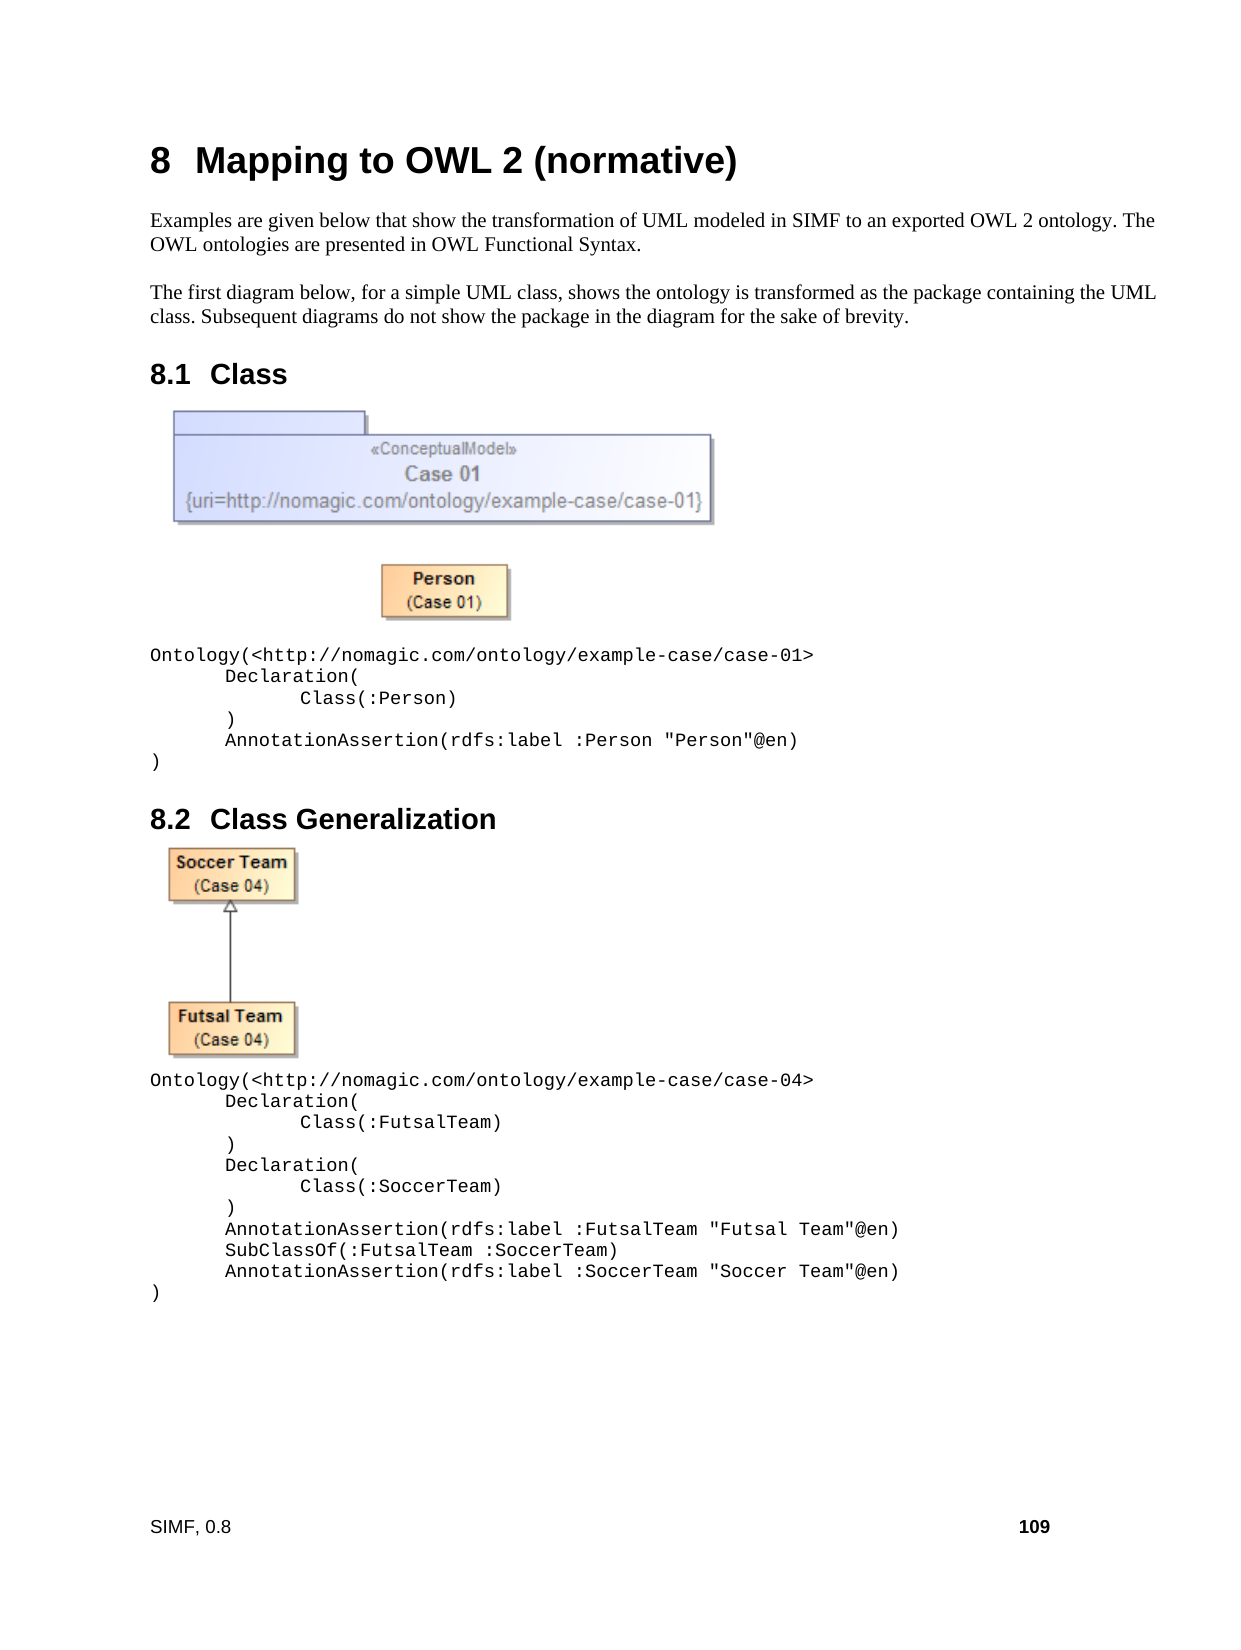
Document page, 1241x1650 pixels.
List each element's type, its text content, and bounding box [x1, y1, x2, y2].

text The first diagram below, for a simple UML class, shows the ontology is transformed as the package containing the UML class. Subsequent diagrams do not show the package in the diagram for the sake of brevity. [150, 280, 1165, 328]
text Declaration( [225, 1092, 1165, 1113]
subtitle Mapping to OWL 2 (normative) [150, 138, 1165, 181]
text ) [150, 710, 1165, 731]
subtitle Class [150, 357, 1165, 390]
text Class(:FutsalTeam) [225, 1113, 1165, 1134]
text Class(:Person) [225, 688, 1165, 710]
picture [150, 837, 327, 1071]
text AnnotationAssertion(rdfs:label :SoccerTeam "Soccer Team"@en) [225, 1262, 1165, 1283]
text Ontology(<http://nomagic.com/ontology/example-case/case-01> [150, 646, 1165, 667]
text SubClassOf(:FutsalTeam :SoccerTeam) [225, 1241, 1165, 1262]
text ) [225, 1198, 1165, 1219]
text ) [225, 1134, 1165, 1156]
text ) [150, 752, 1165, 773]
text ) [150, 1283, 1165, 1304]
text AnnotationAssertion(rdfs:label :FutsalTeam "Futsal Team"@en) [225, 1219, 1165, 1241]
text AnnotationAssertion(rdfs:label :Person "Person"@en) [150, 731, 1165, 752]
text Class(:SoccerTeam) [225, 1177, 1165, 1198]
text Ontology(<http://nomagic.com/ontology/example-case/case-04> [150, 1071, 1165, 1092]
text Declaration( [150, 667, 1165, 688]
picture [150, 392, 746, 646]
text Declaration( [225, 1156, 1165, 1177]
text Examples are given below that show the transformation of UML modeled in SIMF to an exported OWL 2 ontology. The OWL ontologies are presented in OWL Functional Syntax. [150, 208, 1165, 256]
subtitle Class Generalization [150, 802, 1165, 835]
